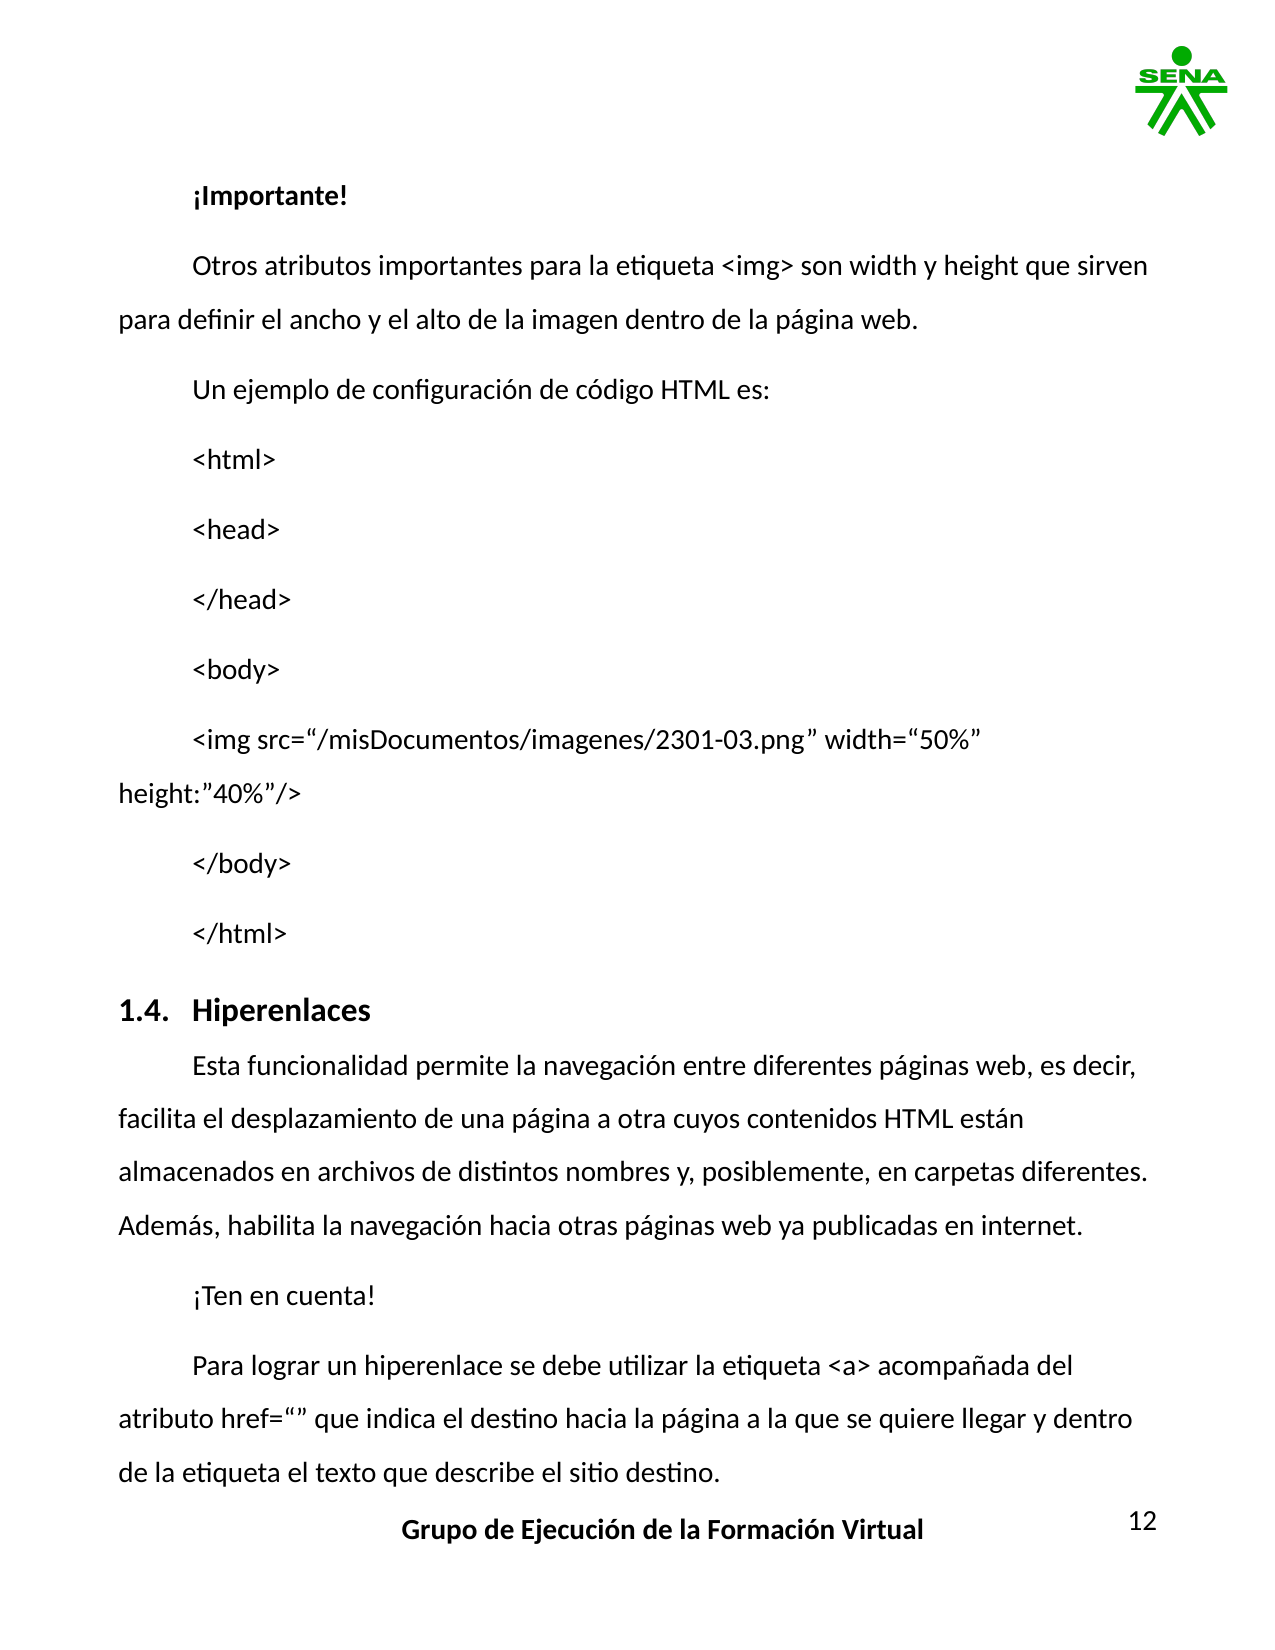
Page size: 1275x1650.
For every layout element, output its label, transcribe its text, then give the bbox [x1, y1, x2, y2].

text Para lograr un hiperenlace se debe utilizar la etiqueta <a> acompañada del atributo href=“” que indica el destino hacia la página a la que se quiere llegar y dentro de la etiqueta el texto que describe el sitio destino. [118, 1347, 1157, 1490]
text ¡Importante! [118, 177, 1157, 213]
text Un ejemplo de configuración de código HTML es: [118, 371, 1157, 406]
subtitle Hiperenlaces [118, 989, 1157, 1030]
text </body> [118, 845, 1157, 881]
text <head> [118, 511, 1157, 547]
text Otros atributos importantes para la etiqueta <img> son width y height que sirven para definir el ancho y el alto de la imagen dentro de la página web. [118, 247, 1157, 336]
text ¡Ten en cuenta! [118, 1277, 1157, 1313]
text Esta funcionalidad permite la navegación entre diferentes páginas web, es decir, facilita el desplazamiento de una página a otra cuyos contenidos HTML están almacenados en archivos de distintos nombres y, posiblemente, en carpetas diferentes. Además, habilita la navegación hacia otras páginas web ya publicadas en internet. [118, 1047, 1157, 1243]
text <img src=“/misDocumentos/imagenes/2301-03.png” width=“50%” height:”40%”/> [118, 721, 1157, 810]
text </head> [118, 581, 1157, 617]
text <html> [118, 441, 1157, 477]
text <body> [118, 651, 1157, 687]
picture [1135, 46, 1228, 136]
text </html> [118, 915, 1157, 951]
